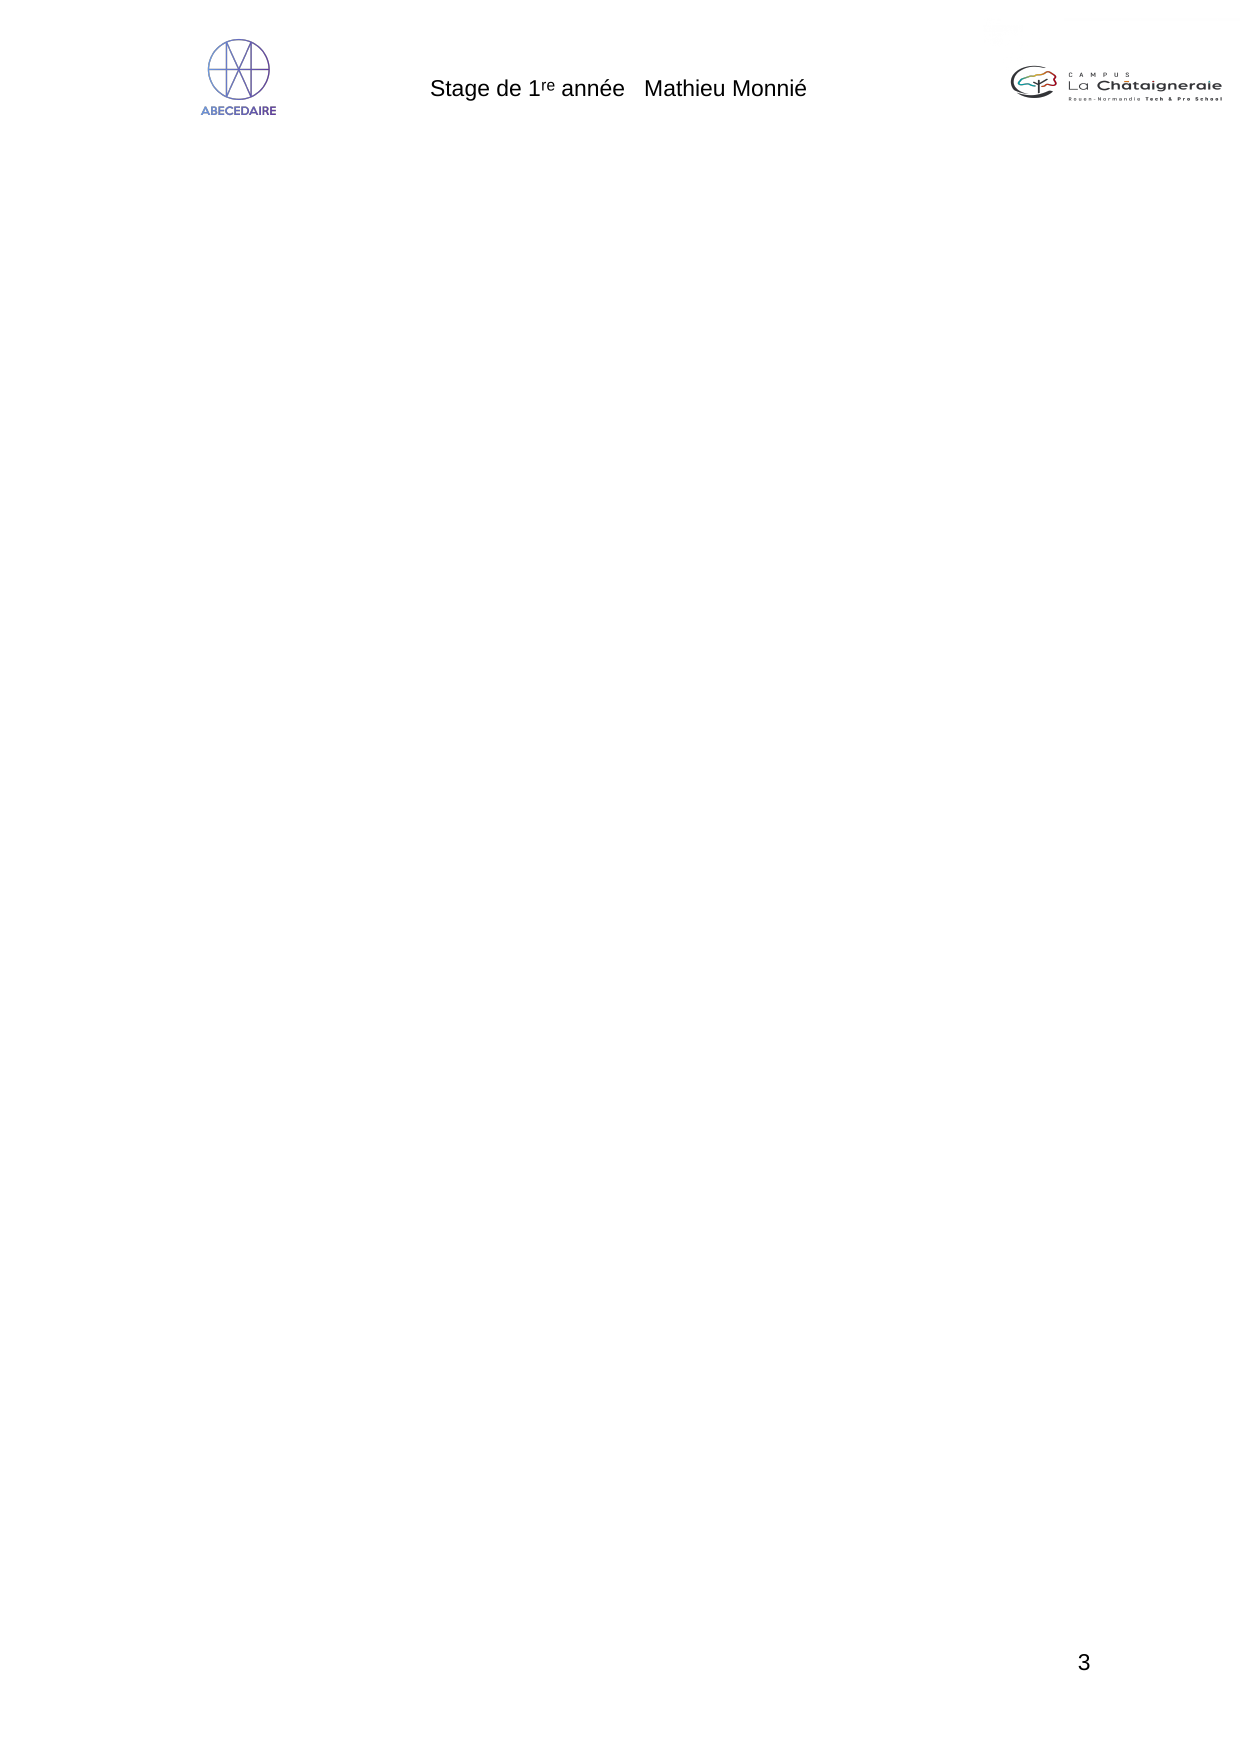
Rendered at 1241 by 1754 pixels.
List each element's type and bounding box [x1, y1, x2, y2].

picture [197, 35, 281, 119]
picture [982, 18, 1241, 149]
